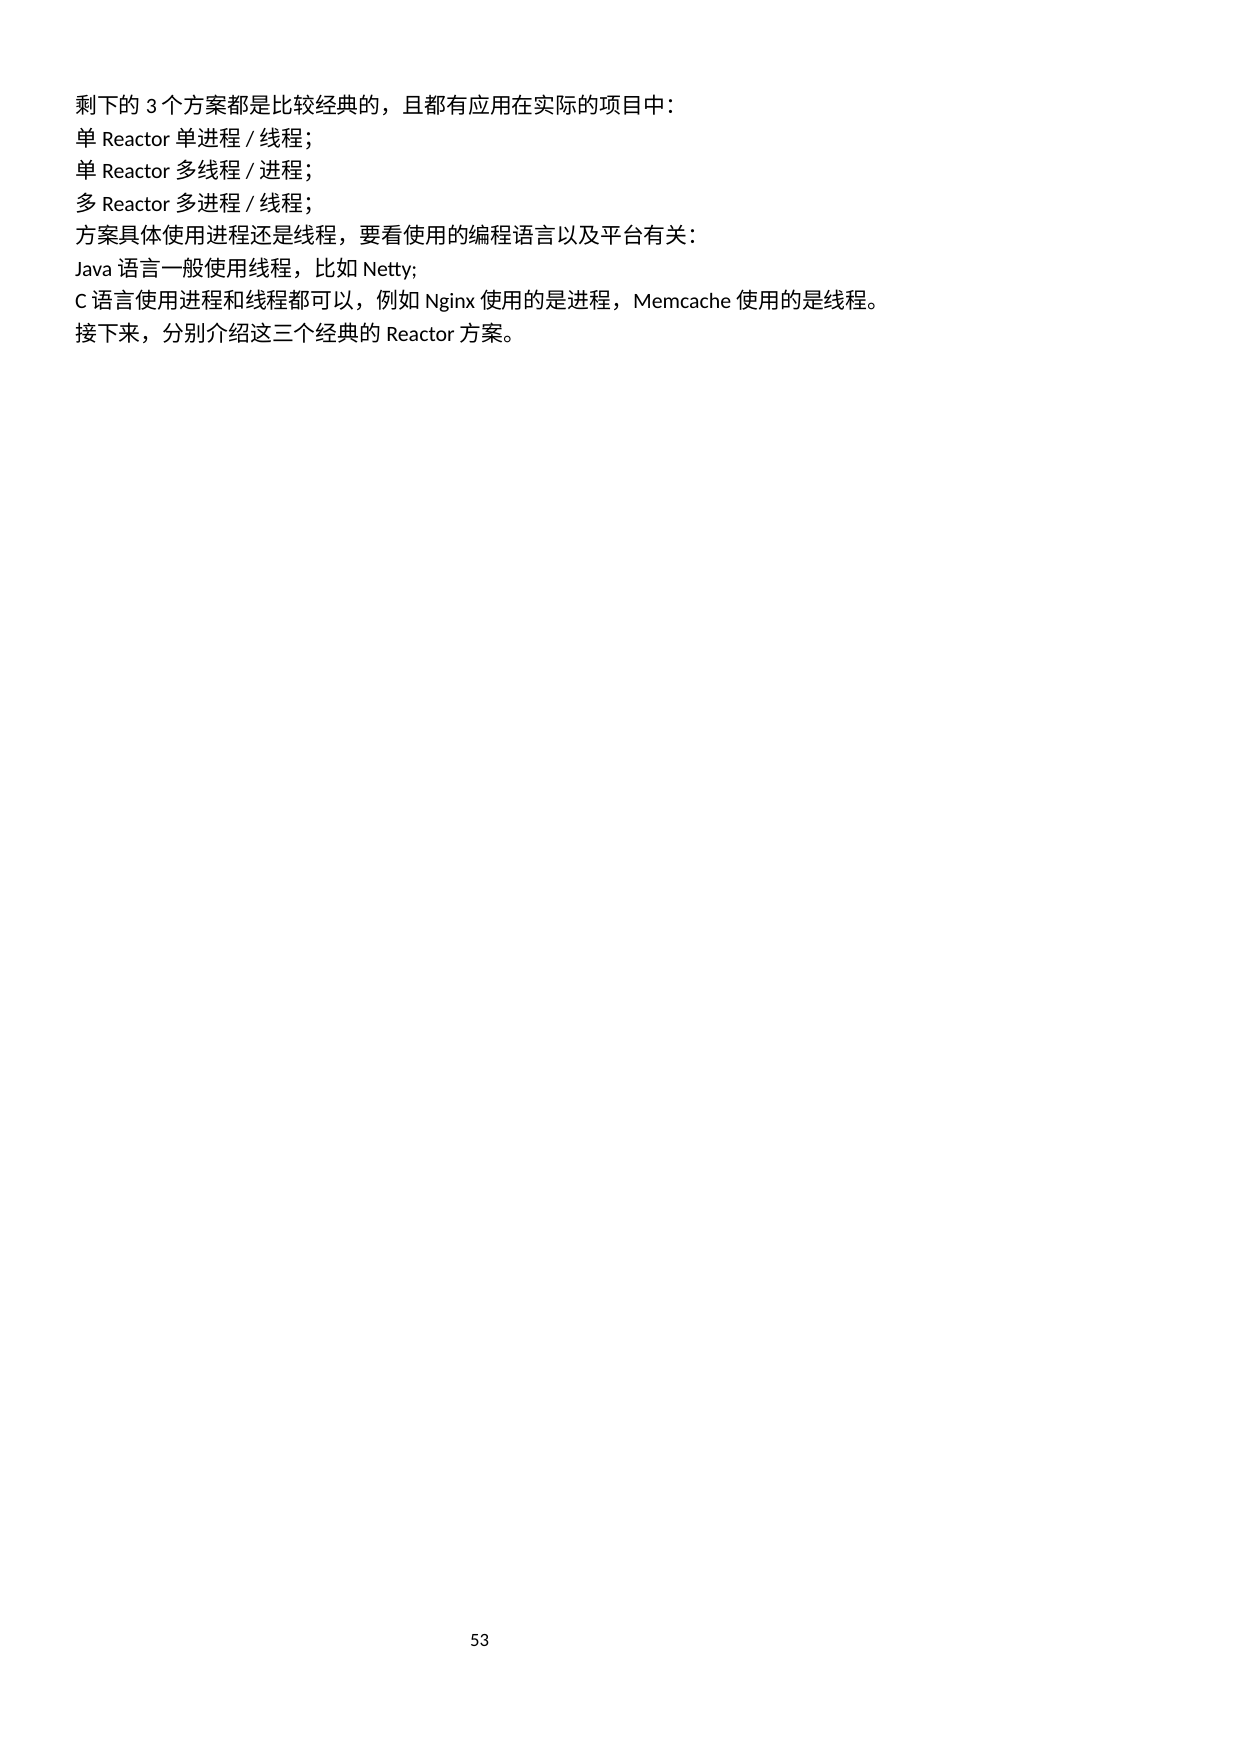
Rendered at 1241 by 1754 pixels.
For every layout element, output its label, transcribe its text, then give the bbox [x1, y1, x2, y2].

text 接下来，分别介绍这三个经典的 Reactor 方案。 [75, 315, 1165, 348]
text C 语言使用进程和线程都可以，例如 Nginx 使用的是进程，Memcache 使用的是线程。 [75, 283, 1165, 315]
text 方案具体使用进程还是线程，要看使用的编程语言以及平台有关： [75, 218, 1165, 250]
text 多 Reactor 多进程 / 线程； [75, 185, 1165, 218]
text Java 语言一般使用线程，比如 Netty; [75, 250, 1165, 283]
text 剩下的 3 个方案都是比较经典的，且都有应用在实际的项目中： [75, 88, 1165, 120]
text 单 Reactor 多线程 / 进程； [75, 153, 1165, 185]
text 单 Reactor 单进程 / 线程； [75, 120, 1165, 153]
